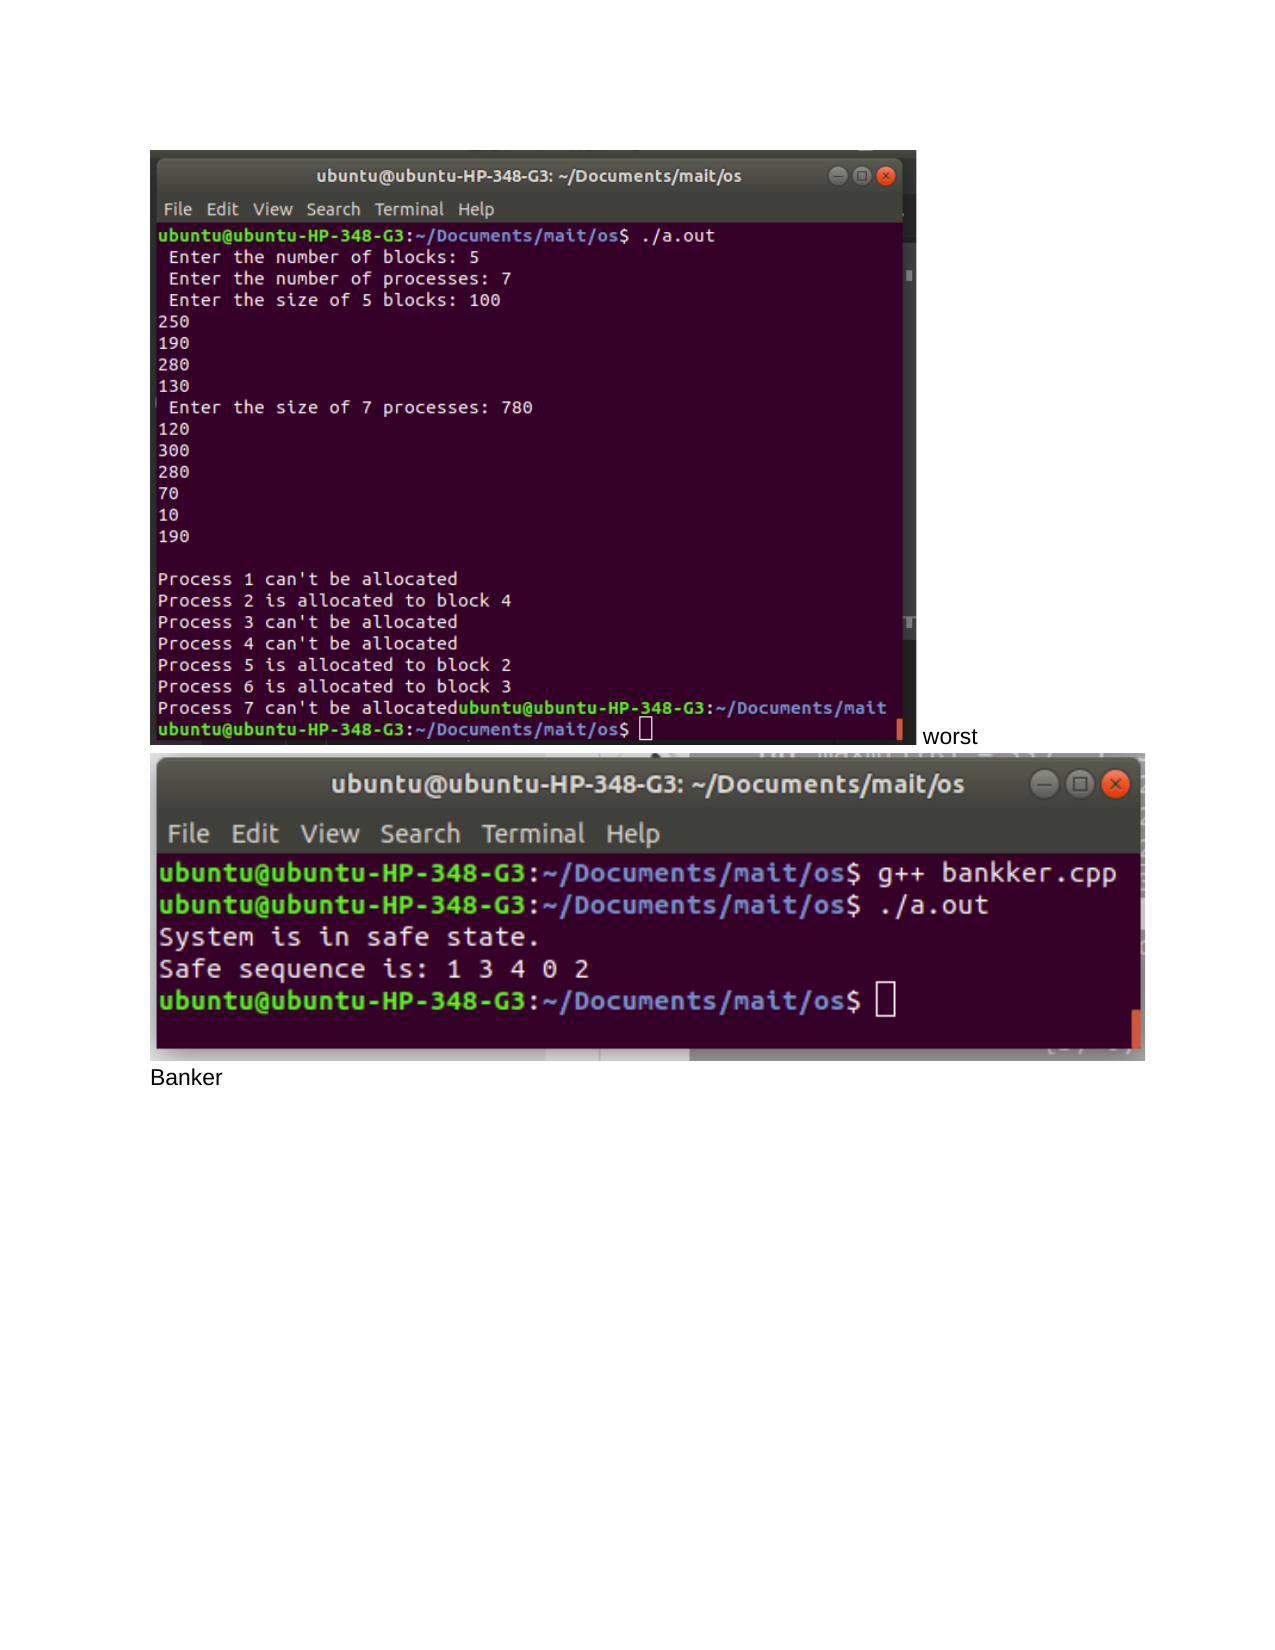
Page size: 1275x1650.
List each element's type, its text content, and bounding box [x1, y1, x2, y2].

picture [150, 753, 1146, 1061]
text Banker [150, 1064, 1125, 1090]
picture [150, 150, 917, 745]
